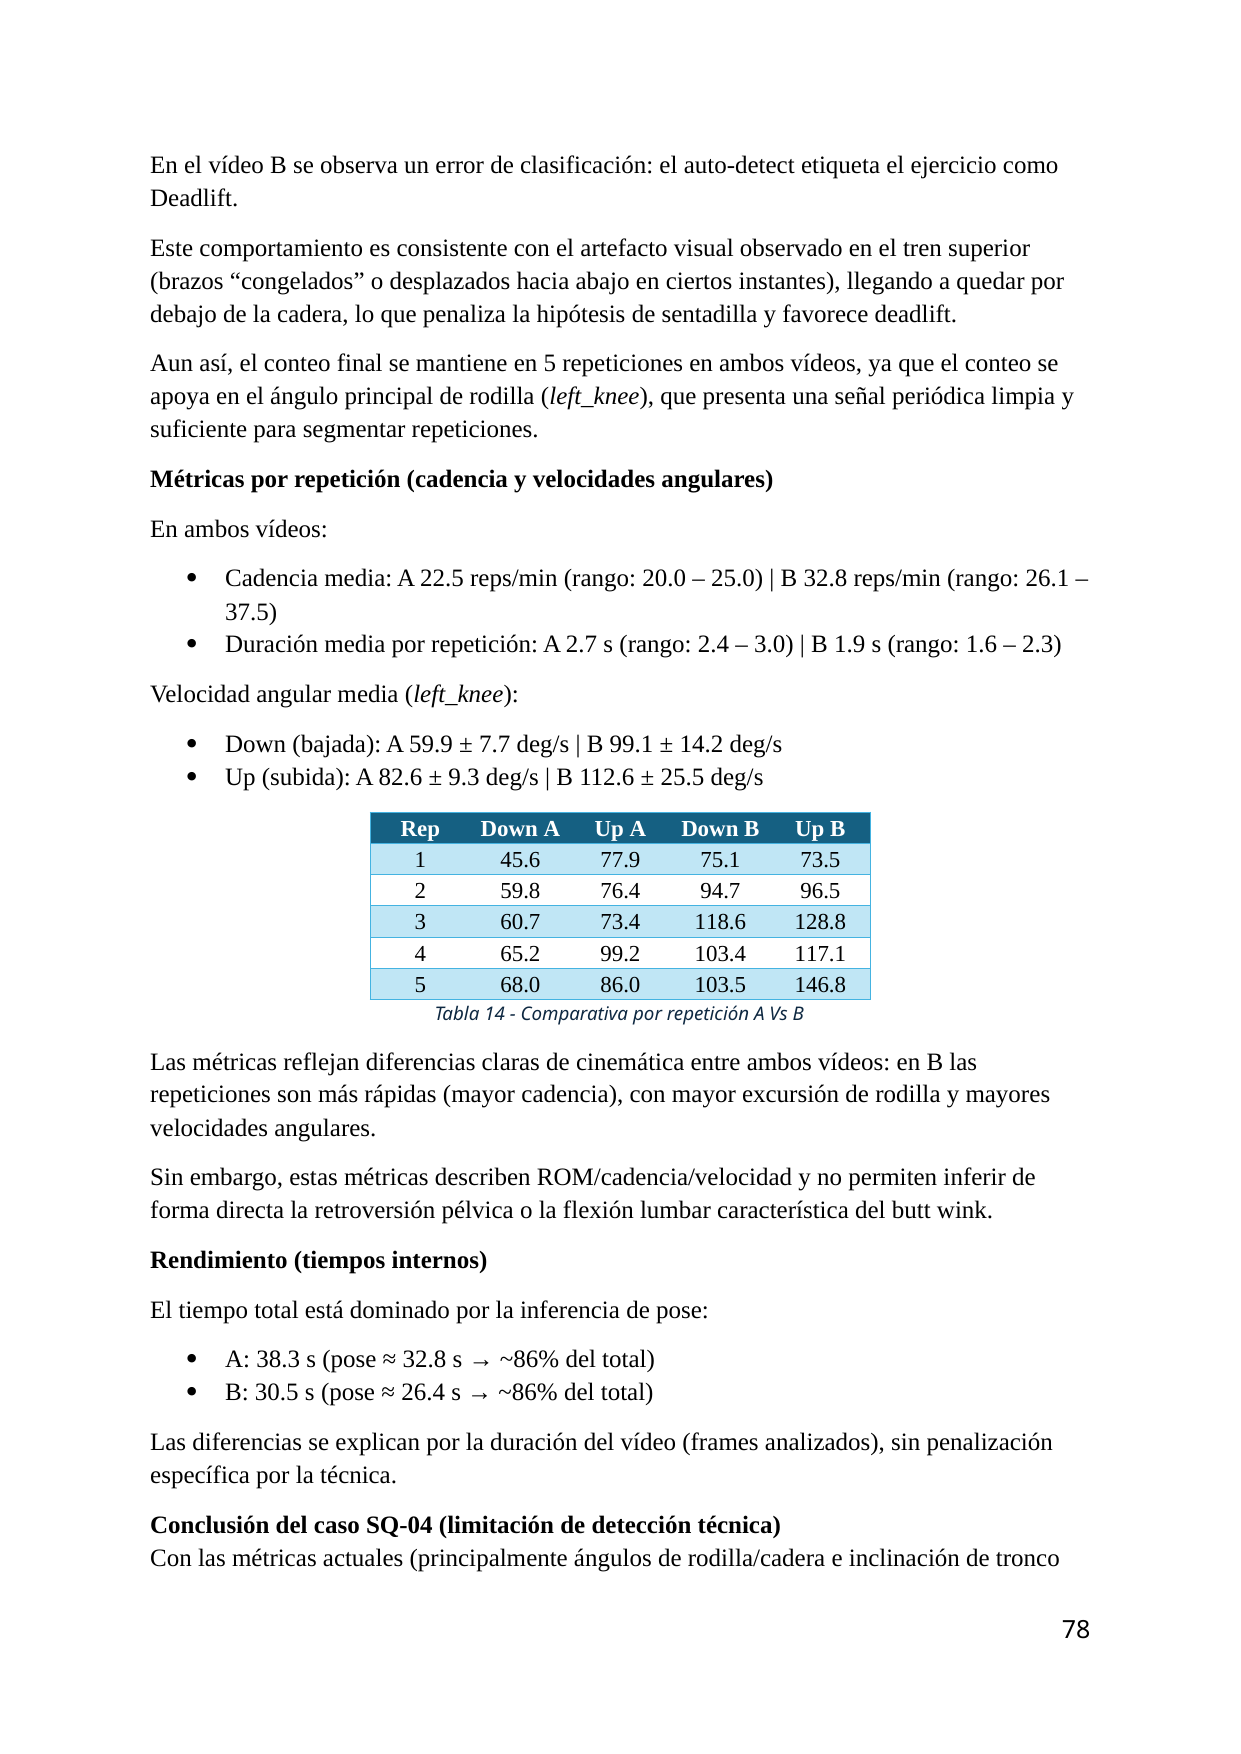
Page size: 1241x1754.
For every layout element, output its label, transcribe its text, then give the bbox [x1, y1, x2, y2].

table_cell 103.4 [670, 938, 770, 968]
list Down (bajada): A 59.9 ± 7.7 deg/s | B 99.1 ± 14.2 deg/s [187, 729, 1090, 758]
table_cell 118.6 [670, 906, 770, 937]
table_cell 5 [371, 969, 470, 999]
table_cell 86.0 [570, 969, 670, 999]
list Duración media por repetición: A 2.7 s (rango: 2.4 – 3.0) | B 1.9 s (rango: 1.6 – 2.3) [187, 629, 1090, 658]
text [150, 1510, 1090, 1572]
text En ambos vídeos: [150, 514, 1090, 543]
text Métricas por repetición (cadencia y velocidades angulares) [150, 464, 1090, 493]
list A: 38.3 s (pose ≈ 32.8 s → ~86% del total) [187, 1344, 1090, 1373]
table_cell 68.0 [470, 969, 570, 999]
list Cadencia media: A 22.5 reps/min (rango: 20.0 – 25.0) | B 32.8 reps/min (rango: 26.1 – 37.5) [187, 563, 1090, 625]
table_cell 2 [371, 875, 470, 905]
text El tiempo total está dominado por la inferencia de pose: [150, 1295, 1090, 1323]
table_cell 60.7 [470, 906, 570, 937]
table_cell 128.8 [770, 906, 870, 937]
table_cell 76.4 [570, 875, 670, 905]
text Las métricas reflejan diferencias claras de cinemática entre ambos vídeos: en B las repeticiones son más rápidas (mayor cadencia), con mayor excursión de rodilla y mayores velocidades angulares. [150, 1047, 1090, 1141]
table_cell 103.5 [670, 969, 770, 999]
table_cell 73.4 [570, 906, 670, 937]
text Este comportamiento es consistente con el artefacto visual observado en el tren superior (brazos “congelados” o desplazados hacia abajo en ciertos instantes), llegando a quedar por debajo de la cadera, lo que penaliza la hipótesis de sentadilla y favorece deadlift. [150, 233, 1090, 327]
table_cell 99.2 [570, 938, 670, 968]
table_cell 146.8 [770, 969, 870, 999]
text En el vídeo B se observa un error de clasificación: el auto-detect etiqueta el ejercicio como Deadlift. [150, 150, 1090, 212]
table_cell 75.1 [670, 844, 770, 874]
text Velocidad angular media (left_knee): [150, 679, 1090, 708]
table_cell 73.5 [770, 844, 870, 874]
table_header Up B [770, 813, 870, 843]
list Up (subida): A 82.6 ± 9.3 deg/s | B 112.6 ± 25.5 deg/s [187, 762, 1090, 791]
table_cell 94.7 [670, 875, 770, 905]
text Rendimiento (tiempos internos) [150, 1245, 1090, 1274]
table_cell 1 [371, 844, 470, 874]
table_cell 77.9 [570, 844, 670, 874]
list B: 30.5 s (pose ≈ 26.4 s → ~86% del total) [187, 1377, 1090, 1406]
table_cell 45.6 [470, 844, 570, 874]
table_header Rep [371, 813, 470, 843]
table_cell 96.5 [770, 875, 870, 905]
table_cell 59.8 [470, 875, 570, 905]
table_cell 4 [371, 938, 470, 968]
text Aun así, el conteo final se mantiene en 5 repeticiones en ambos vídeos, ya que el conteo se apoya en el ángulo principal de rodilla (left_knee), que presenta una señal periódica limpia y suficiente para segmentar repeticiones. [150, 348, 1090, 443]
table_header Up A [570, 813, 670, 843]
table_header Down A [470, 813, 570, 843]
text Sin embargo, estas métricas describen ROM/cadencia/velocidad y no permiten inferir de forma directa la retroversión pélvica o la flexión lumbar característica del butt wink. [150, 1162, 1090, 1224]
text Las diferencias se explican por la duración del vídeo (frames analizados), sin penalización específica por la técnica. [150, 1427, 1090, 1489]
table_cell 117.1 [770, 938, 870, 968]
table_cell 3 [371, 906, 470, 937]
table_cell 65.2 [470, 938, 570, 968]
table_header Down B [670, 813, 770, 843]
